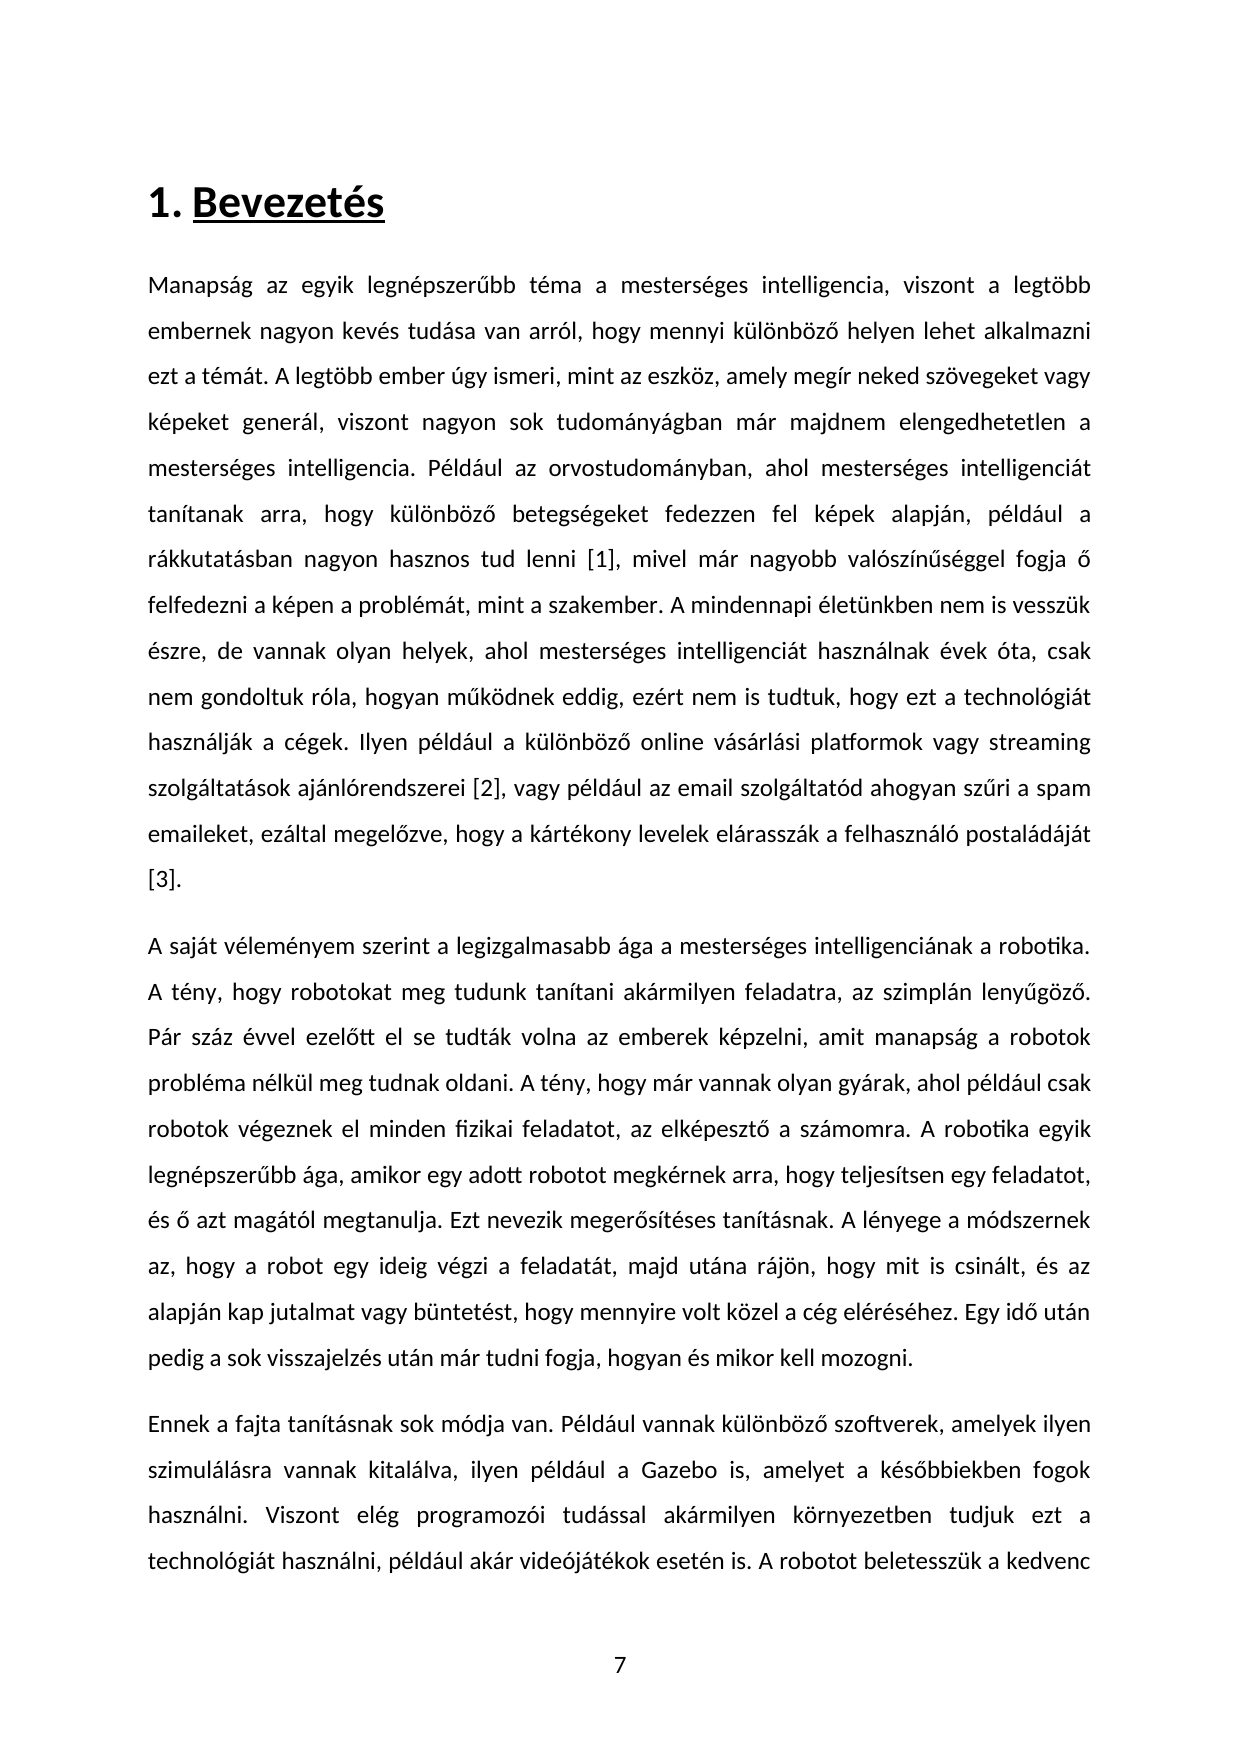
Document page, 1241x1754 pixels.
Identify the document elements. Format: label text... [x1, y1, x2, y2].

subtitle Bevezetés [148, 173, 1092, 229]
text Manapság az egyik legnépszerűbb téma a mesterséges intelligencia, viszont a legtöbb embernek nagyon kevés tudása van arról, hogy mennyi különböző helyen lehet alkalmazni ezt a témát. A legtöbb ember úgy ismeri, mint az eszköz, amely megír neked szövegeket vagy képeket generál, viszont nagyon sok tudományágban már majdnem elengedhetetlen a mesterséges intelligencia. Például az orvostudományban, ahol mesterséges intelligenciát tanítanak arra, hogy különböző betegségeket fedezzen fel képek alapján, például a rákkutatásban nagyon hasznos tud lenni [1], mivel már nagyobb valószínűséggel fogja ő felfedezni a képen a problémát, mint a szakember. A mindennapi életünkben nem is vesszük észre, de vannak olyan helyek, ahol mesterséges intelligenciát használnak évek óta, csak nem gondoltuk róla, hogyan működnek eddig, ezért nem is tudtuk, hogy ezt a technológiát használják a cégek. Ilyen például a különböző online vásárlási platformok vagy streaming szolgáltatások ajánlórendszerei [2], vagy például az email szolgáltatód ahogyan szűri a spam emaileket, ezáltal megelőzve, hogy a kártékony levelek elárasszák a felhasználó postaládáját [3]. [148, 269, 1092, 894]
text A saját véleményem szerint a legizgalmasabb ága a mesterséges intelligenciának a robotika. A tény, hogy robotokat meg tudunk tanítani akármilyen feladatra, az szimplán lenyűgöző. Pár száz évvel ezelőtt el se tudták volna az emberek képzelni, amit manapság a robotok probléma nélkül meg tudnak oldani. A tény, hogy már vannak olyan gyárak, ahol például csak robotok végeznek el minden fizikai feladatot, az elképesztő a számomra. A robotika egyik legnépszerűbb ága, amikor egy adott robotot megkérnek arra, hogy teljesítsen egy feladatot, és ő azt magától megtanulja. Ezt nevezik megerősítéses tanításnak. A lényege a módszernek az, hogy a robot egy ideig végzi a feladatát, majd utána rájön, hogy mit is csinált, és az alapján kap jutalmat vagy büntetést, hogy mennyire volt közel a cég eléréséhez. Egy idő után pedig a sok visszajelzés után már tudni fogja, hogyan és mikor kell mozogni. [148, 930, 1092, 1372]
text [148, 1408, 1092, 1576]
